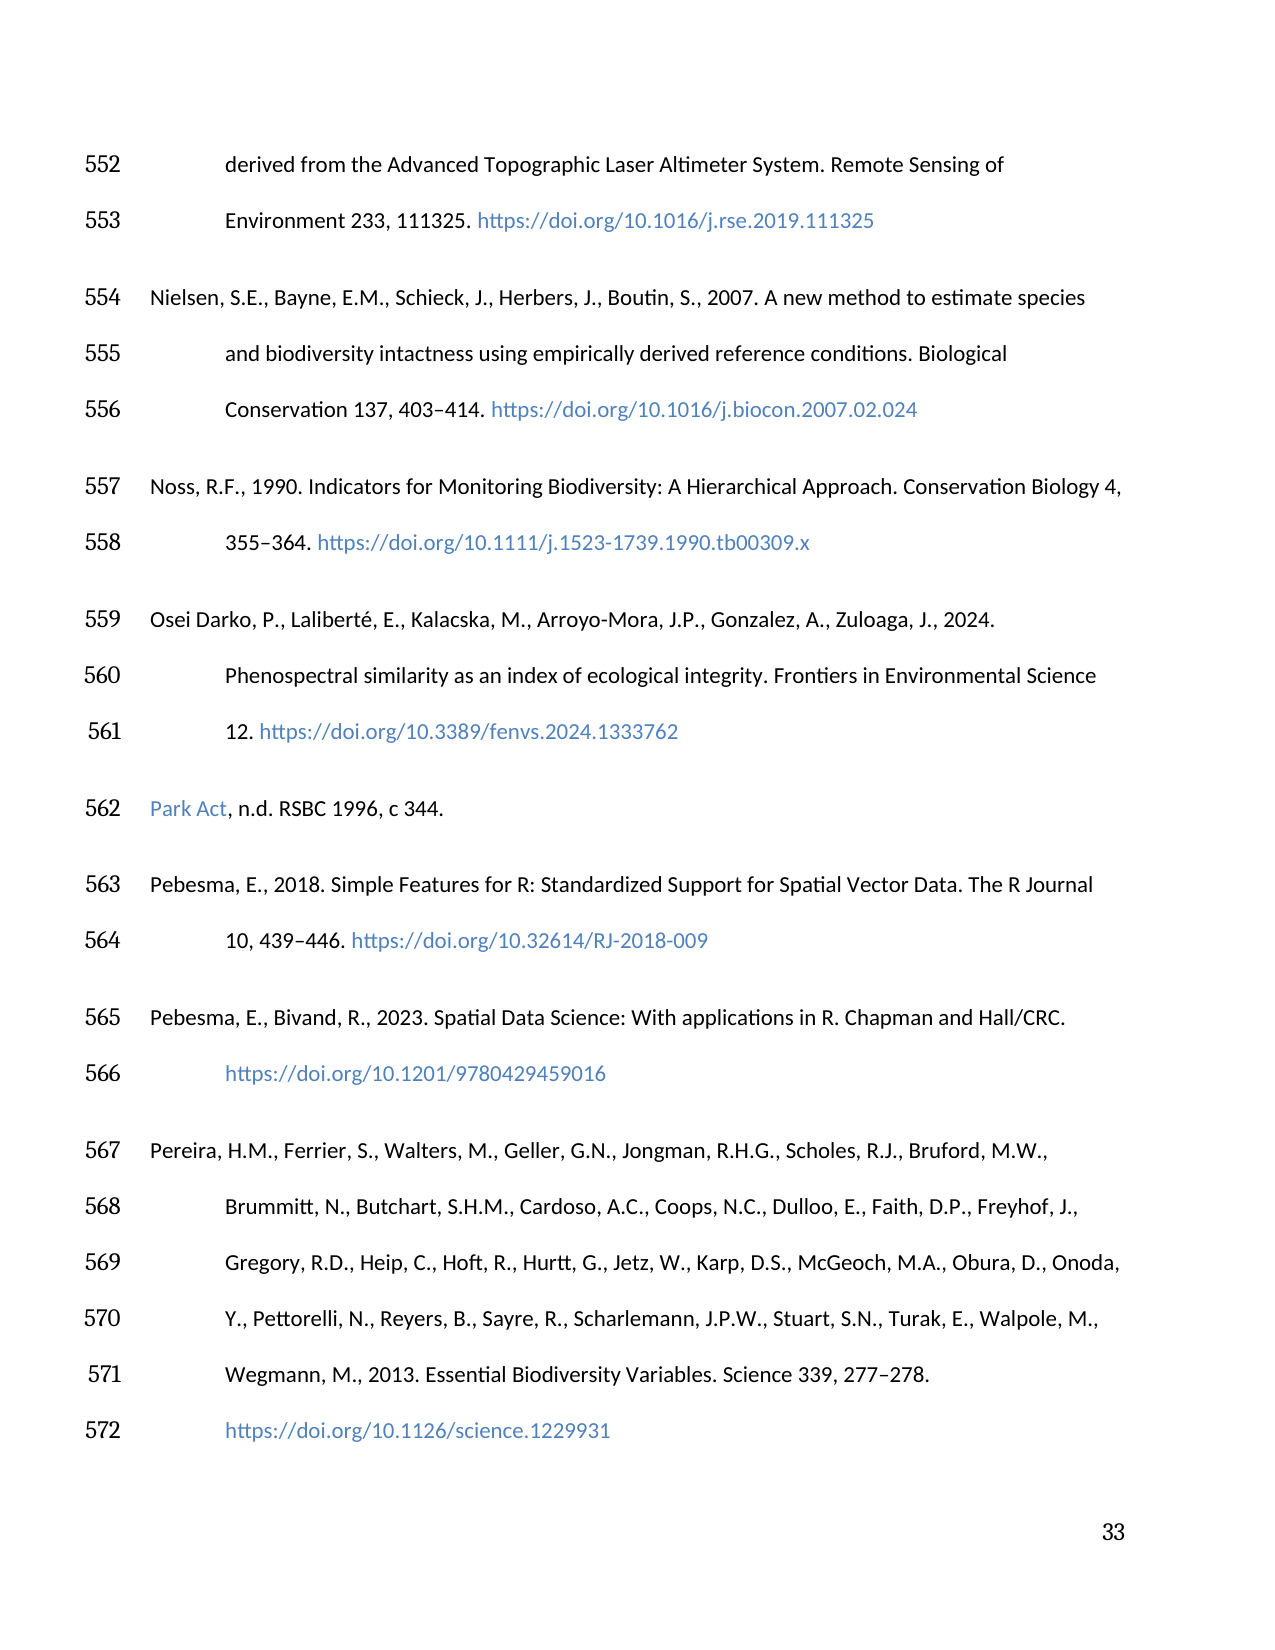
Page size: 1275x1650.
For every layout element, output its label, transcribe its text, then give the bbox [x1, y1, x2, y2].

text Pebesma, E., 2018. Simple Features for R: Standardized Support for Spatial Vector Data. The R Journal 10, 439–446. https://doi.org/10.32614/RJ-2018-009 [150, 871, 1125, 955]
text Pereira, H.M., Ferrier, S., Walters, M., Geller, G.N., Jongman, R.H.G., Scholes, R.J., Bruford, M.W., Brummitt, N., Butchart, S.H.M., Cardoso, A.C., Coops, N.C., Dulloo, E., Faith, D.P., Freyhof, J., Gregory, R.D., Heip, C., Hoft, R., Hurtt, G., Jetz, W., Karp, D.S., McGeoch, M.A., Obura, D., Onoda, Y., Pettorelli, N., Reyers, B., Sayre, R., Scharlemann, J.P.W., Stuart, S.N., Turak, E., Walpole, M., Wegmann, M., 2013. Essential Biodiversity Variables. Science 339, 277–278. https://doi.org/10.1126/science.1229931 [150, 1136, 1125, 1445]
text Noss, R.F., 1990. Indicators for Monitoring Biodiversity: A Hierarchical Approach. Conservation Biology 4, 355–364. https://doi.org/10.1111/j.1523-1739.1990.tb00309.x [150, 472, 1125, 556]
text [150, 150, 1125, 234]
text Nielsen, S.E., Bayne, E.M., Schieck, J., Herbers, J., Boutin, S., 2007. A new method to estimate species and biodiversity intactness using empirically derived reference conditions. Biological Conservation 137, 403–414. https://doi.org/10.1016/j.biocon.2007.02.024 [150, 283, 1125, 423]
text Pebesma, E., Bivand, R., 2023. Spatial Data Science: With applications in R. Chapman and Hall/CRC. https://doi.org/10.1201/9780429459016 [150, 1003, 1125, 1088]
text Osei Darko, P., Laliberté, E., Kalacska, M., Arroyo-Mora, J.P., Gonzalez, A., Zuloaga, J., 2024. Phenospectral similarity as an index of ecological integrity. Frontiers in Environmental Science 12. https://doi.org/10.3389/fenvs.2024.1333762 [150, 605, 1125, 745]
text Park Act, n.d. RSBC 1996, c 344. [150, 794, 1125, 822]
